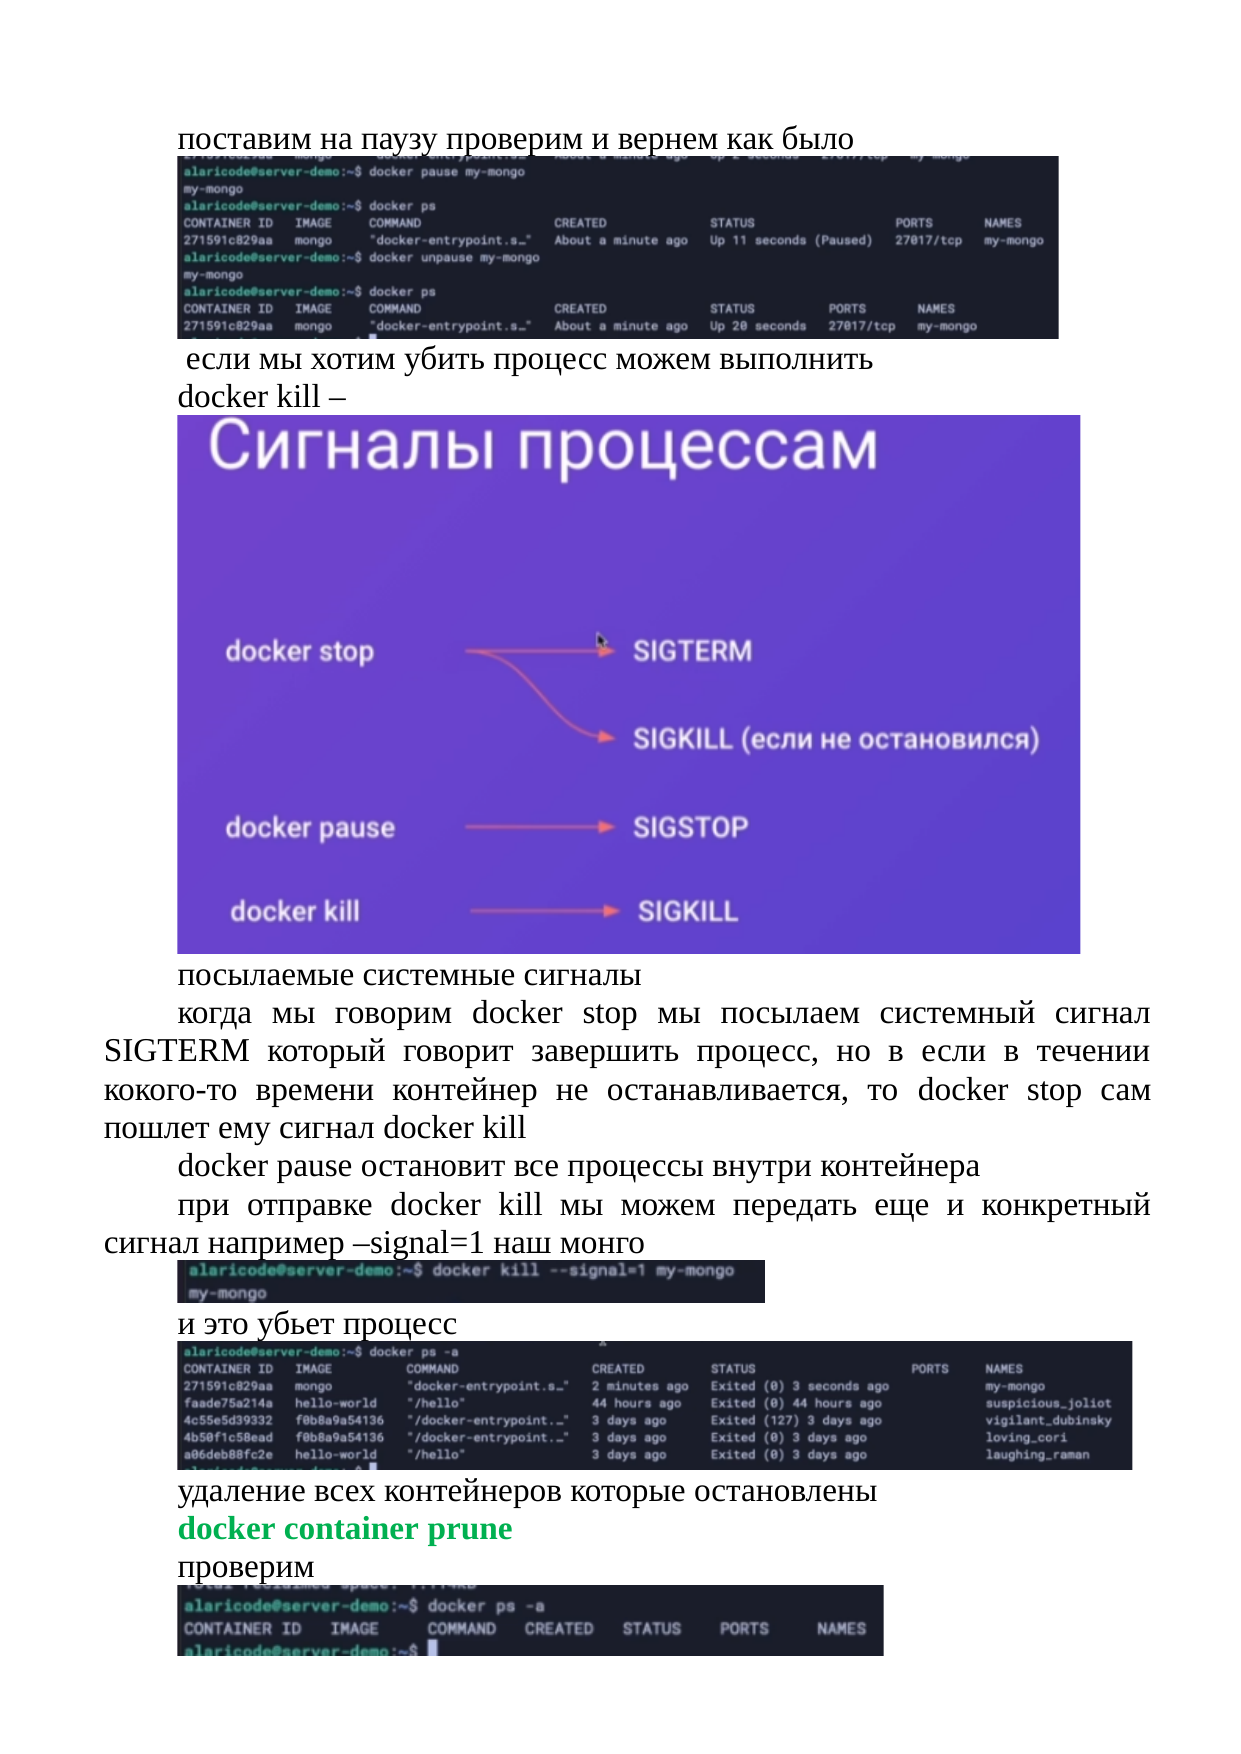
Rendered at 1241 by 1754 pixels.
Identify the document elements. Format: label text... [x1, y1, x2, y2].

list docker pause остановит все процессы внутри контейнера [103, 1146, 1152, 1184]
list и это убьет процесс [103, 1303, 1152, 1341]
list docker kill – [103, 377, 1152, 415]
list если мы хотим убить процесс можем выполнить [103, 338, 1152, 377]
list удаление всех контейнеров которые остановлены [103, 1470, 1152, 1508]
list docker container prune [103, 1508, 1152, 1547]
list посылаемые системные сигналы [103, 954, 1152, 992]
list поставим на паузу проверим и вернем как было [103, 118, 1152, 156]
picture [177, 1341, 1133, 1470]
picture [177, 1585, 884, 1656]
picture [177, 415, 1081, 954]
picture [177, 156, 1059, 339]
list при отправке docker kill мы можем передать еще и конкретный сигнал например –signal=1 наш монго [103, 1184, 1152, 1261]
picture [177, 1260, 765, 1303]
list проверим [103, 1547, 1152, 1585]
list когда мы говорим docker stop мы посылаем системный сигнал SIGTERM который говорит завершить процесс, но в если в течении кокого-то времени контейнер не останавливается, то docker stop сам пошлет ему сигнал docker kill [103, 992, 1152, 1146]
